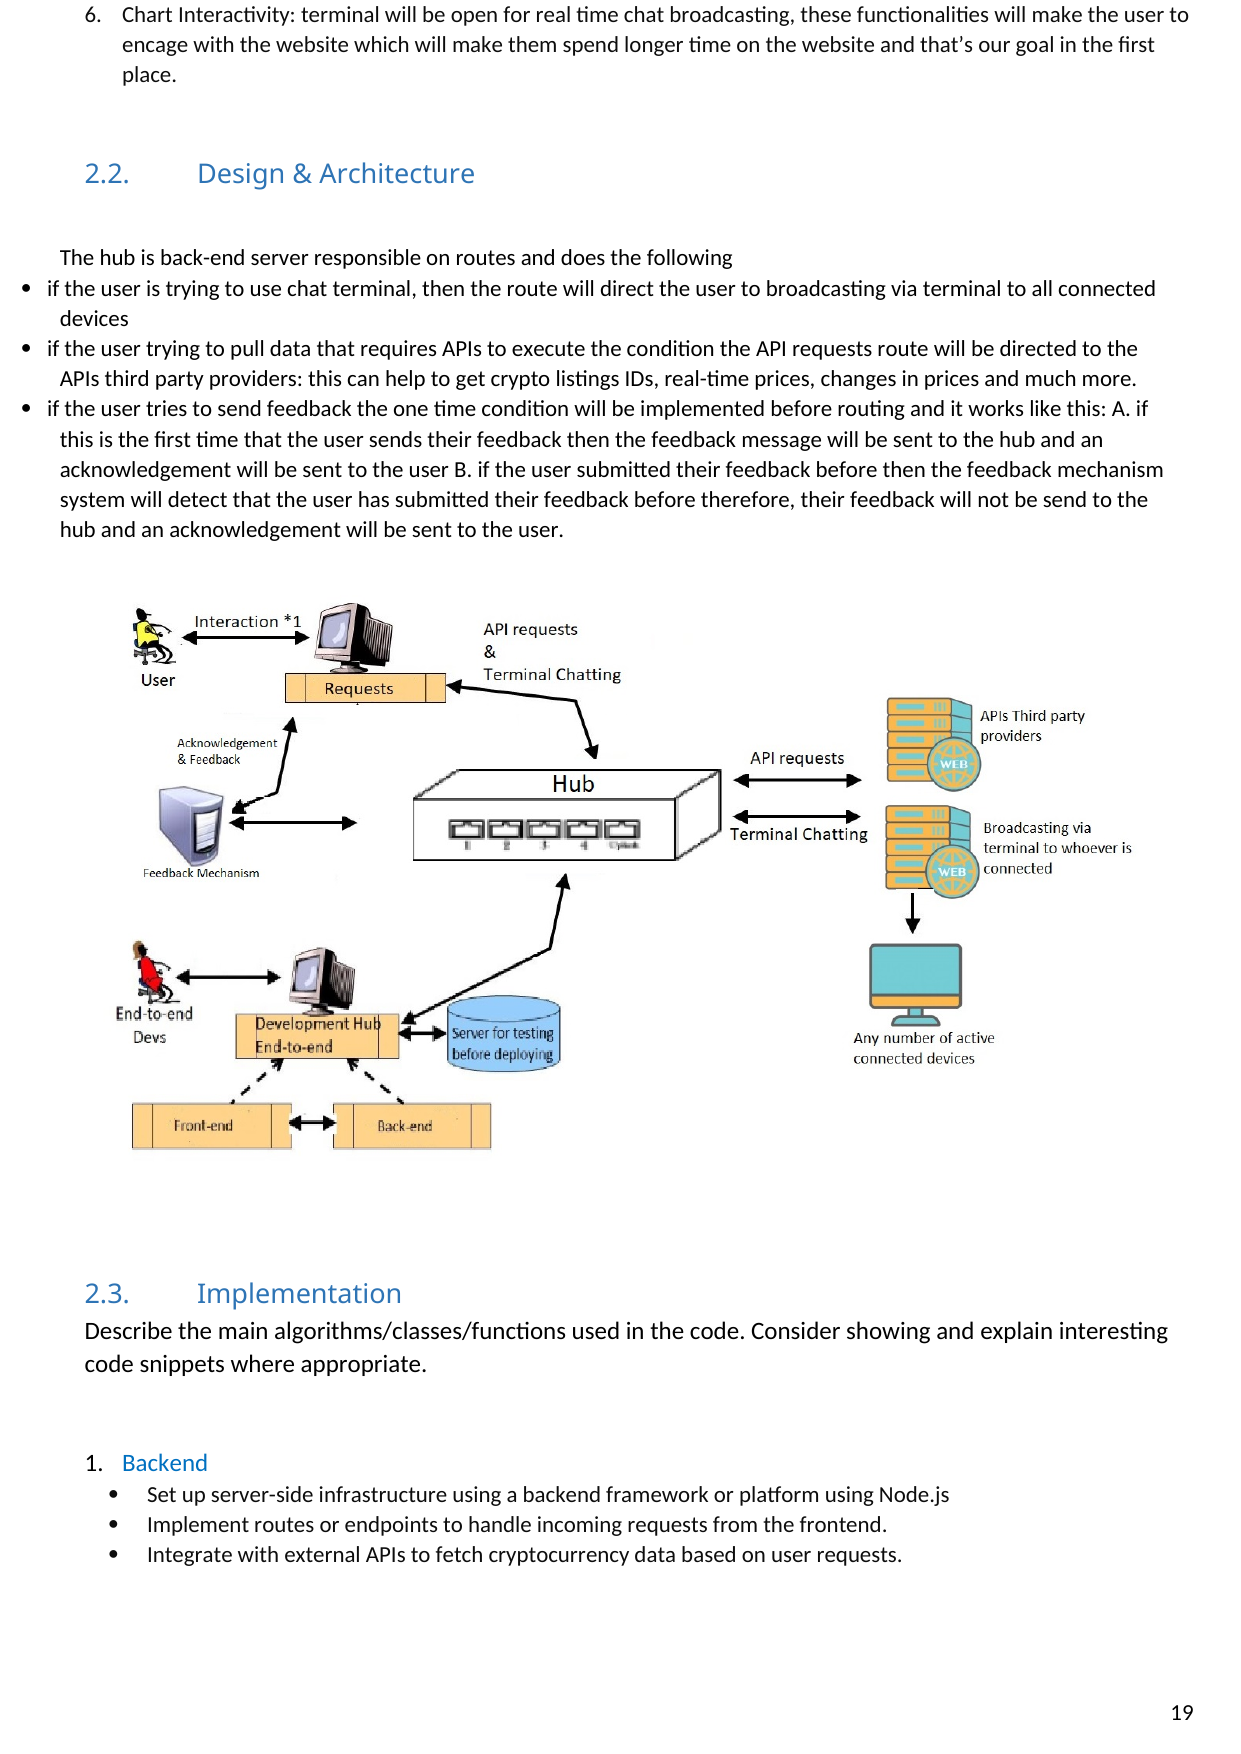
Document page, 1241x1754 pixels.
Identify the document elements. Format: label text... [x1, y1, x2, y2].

list if the user tries to send feedback the one time condition will be implemented before routing and it works like this: A. if this is the first time that the user sends their feedback then the feedback message will be sent to the hub and an acknowledgement will be sent to the user B. if the user submitted their feedback before then the feedback mechanism system will detect that the user has submitted their feedback before therefore, their feedback will not be send to the hub and an acknowledgement will be sent to the user. [22, 394, 1181, 543]
subtitle Design & Architecture [84, 154, 1193, 191]
list if the user is trying to use chat terminal, then the route will direct the user to broadcasting via terminal to all connected devices [22, 274, 1181, 332]
text The hub is back-end server responsible on routes and does the following [59, 243, 1193, 272]
text Describe the main algorithms/classes/functions used in the code. Consider showing and explain interesting code snippets where appropriate. [84, 1315, 1193, 1378]
list if the user trying to pull data that requires APIs to execute the condition the API requests route will be directed to the APIs third party providers: this can help to get crypto listings IDs, real-time prices, changes in prices and much more. [22, 334, 1181, 392]
subtitle Implementation [84, 1275, 1193, 1312]
list Implement routes or endpoints to handle incoming requests from the frontend. [109, 1510, 1193, 1538]
list Chart Interactivity: terminal will be open for real time chat broadcasting, these functionalities will make the user to encage with the website which will make them spend longer time on the website and that’s our goal in the first place. [84, 0, 1193, 88]
list Backend [84, 1447, 1193, 1477]
list Set up server-side infrastructure using a backend framework or platform using Node.js [109, 1480, 1193, 1508]
list Integrate with external APIs to fetch cryptocurrency data based on user requests. [109, 1540, 1193, 1568]
